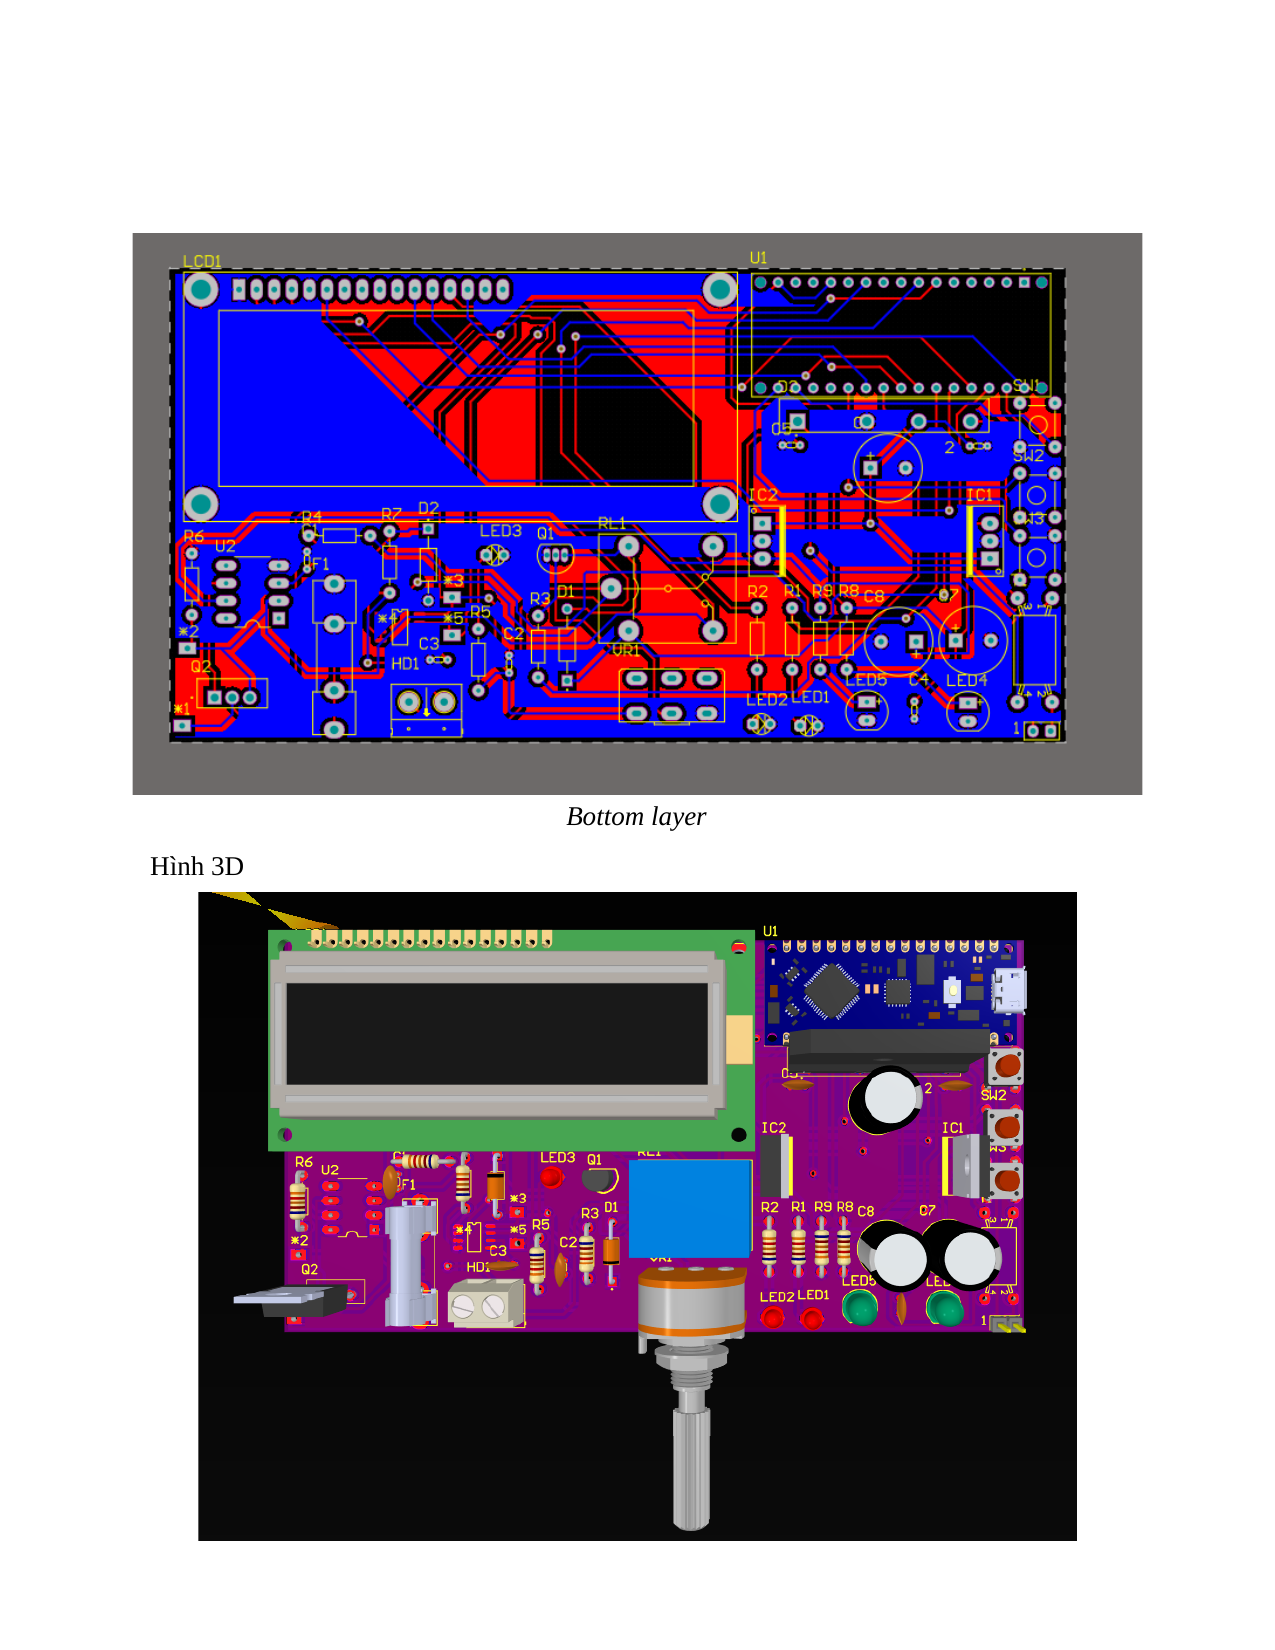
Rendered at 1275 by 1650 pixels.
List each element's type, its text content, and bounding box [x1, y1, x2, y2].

list Bottom layer [150, 795, 1125, 831]
picture [132, 233, 1143, 795]
picture [198, 892, 1077, 1541]
text Hình 3D [150, 850, 1125, 881]
